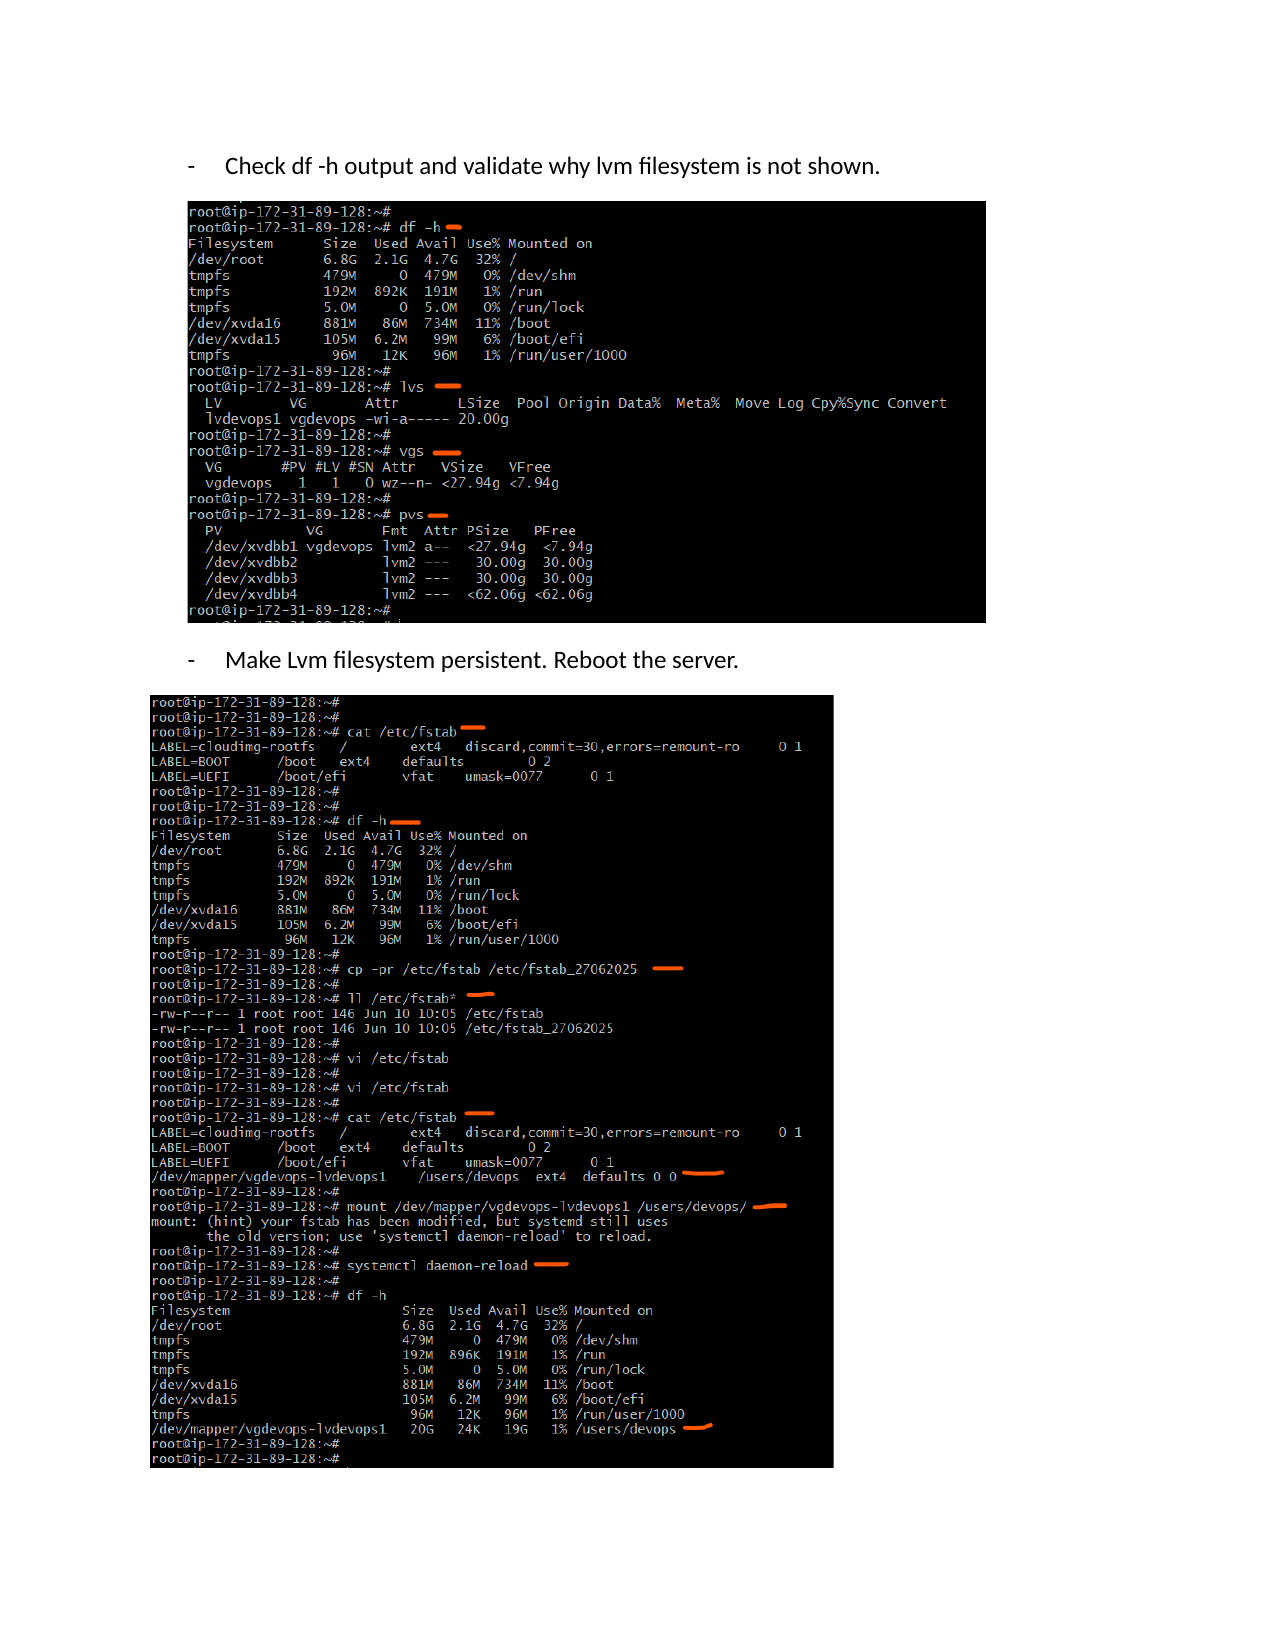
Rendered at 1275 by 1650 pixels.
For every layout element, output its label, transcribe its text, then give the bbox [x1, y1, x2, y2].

picture [150, 695, 834, 1468]
list Check df -h output and validate why lvm filesystem is not shown. [187, 150, 1125, 181]
list Make Lvm filesystem persistent. Reboot the server. [187, 644, 1125, 674]
picture [187, 201, 986, 623]
